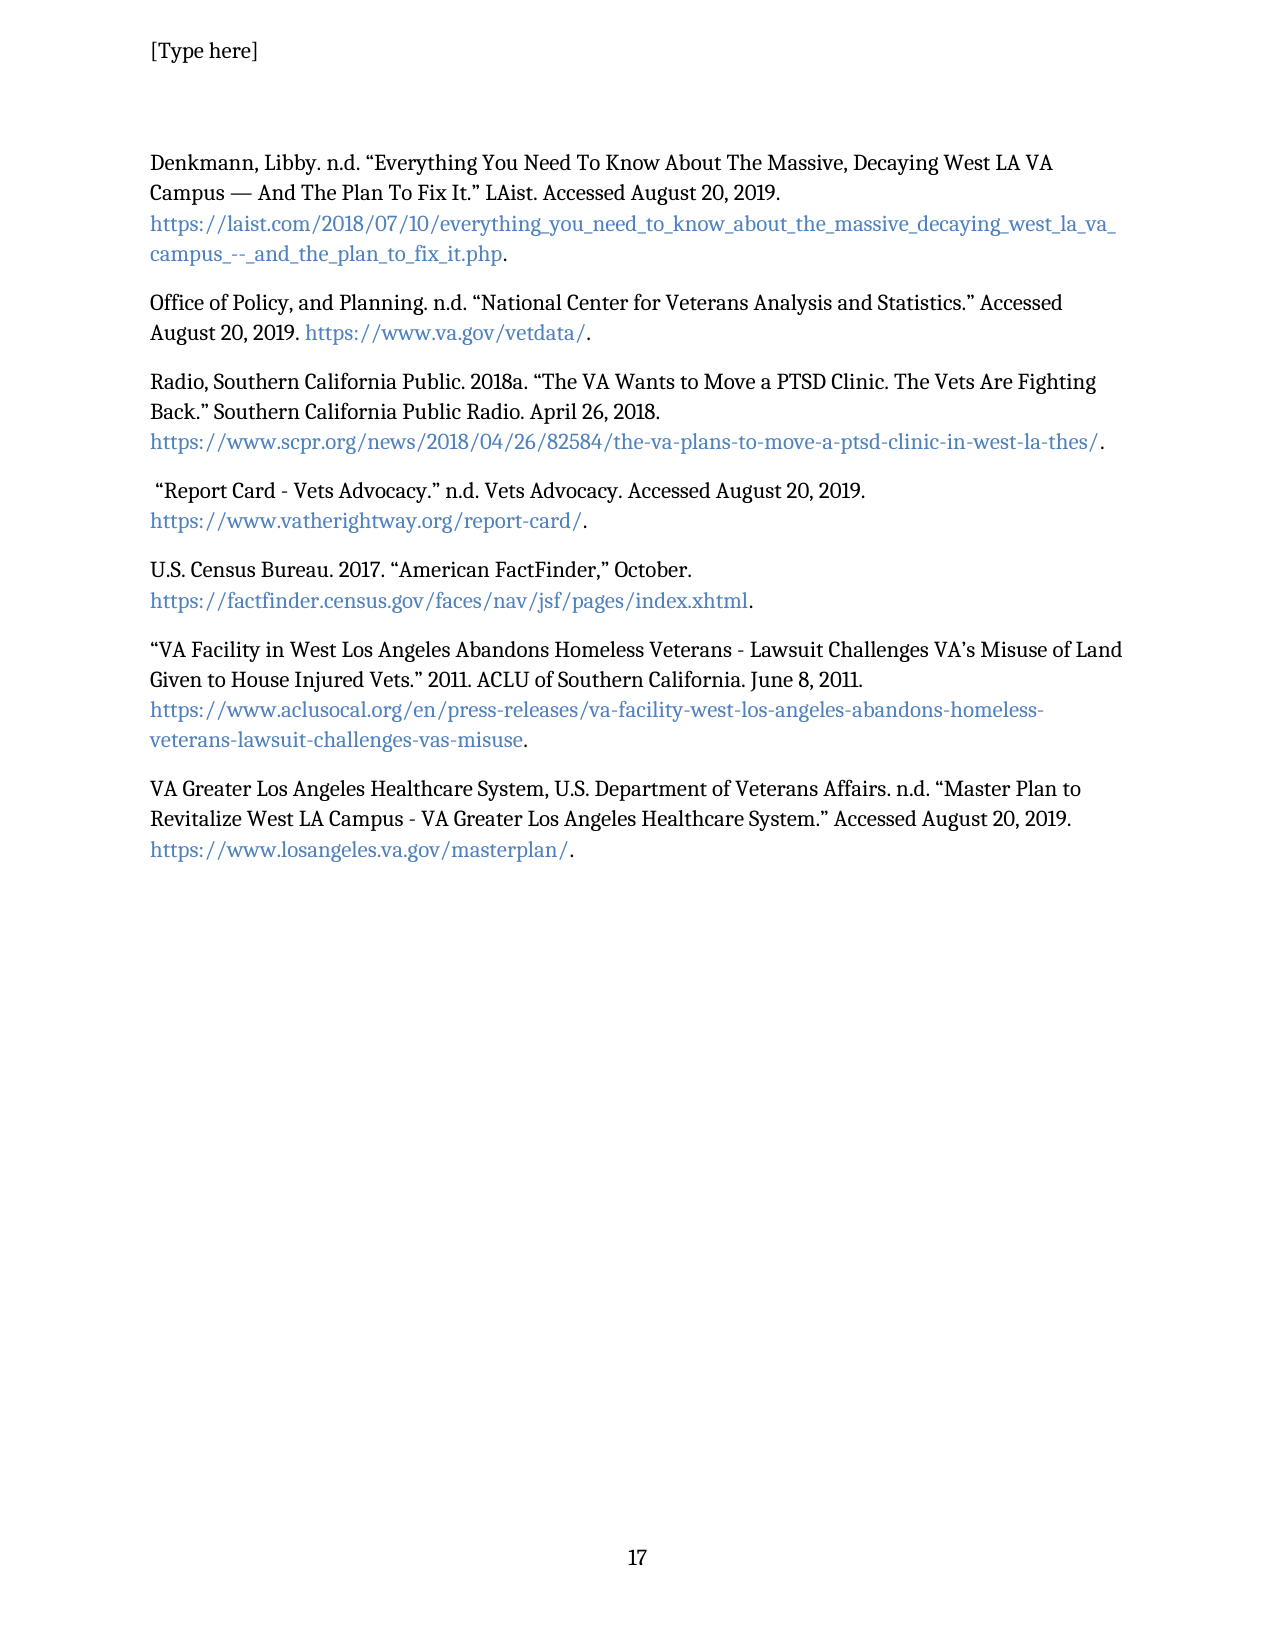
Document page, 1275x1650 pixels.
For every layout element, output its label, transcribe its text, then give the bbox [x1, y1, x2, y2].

text “Report Card - Vets Advocacy.” n.d. Vets Advocacy. Accessed August 20, 2019. https://www.vatherightway.org/report-card/. [150, 478, 1125, 535]
text “VA Facility in West Los Angeles Abandons Homeless Veterans - Lawsuit Challenges VA’s Misuse of Land Given to House Injured Vets.” 2011. ACLU of Southern California. June 8, 2011. https://www.aclusocal.org/en/press-releases/va-facility-west-los-angeles-abandons-homeless-veterans-lawsuit-challenges-vas-misuse. [150, 636, 1125, 753]
text Office of Policy, and Planning. n.d. “National Center for Veterans Analysis and Statistics.” Accessed August 20, 2019. https://www.va.gov/vetdata/. [150, 289, 1125, 346]
text Denkmann, Libby. n.d. “Everything You Need To Know About The Massive, Decaying West LA VA Campus — And The Plan To Fix It.” LAist. Accessed August 20, 2019. https://laist.com/2018/07/10/everything_you_need_to_know_about_the_massive_decaying_west_la_va_campus_--_and_the_plan_to_fix_it.php. [150, 150, 1125, 267]
text Radio, Southern California Public. 2018a. “The VA Wants to Move a PTSD Clinic. The Vets Are Fighting Back.” Southern California Public Radio. April 26, 2018. https://www.scpr.org/news/2018/04/26/82584/the-va-plans-to-move-a-ptsd-clinic-in-west-la-thes/. [150, 369, 1125, 456]
text U.S. Census Bureau. 2017. “American FactFinder,” October. https://factfinder.census.gov/faces/nav/jsf/pages/index.xhtml. [150, 557, 1125, 614]
text VA Greater Los Angeles Healthcare System, U.S. Department of Veterans Affairs. n.d. “Master Plan to Revitalize West LA Campus - VA Greater Los Angeles Healthcare System.” Accessed August 20, 2019. https://www.losangeles.va.gov/masterplan/. [150, 776, 1125, 863]
